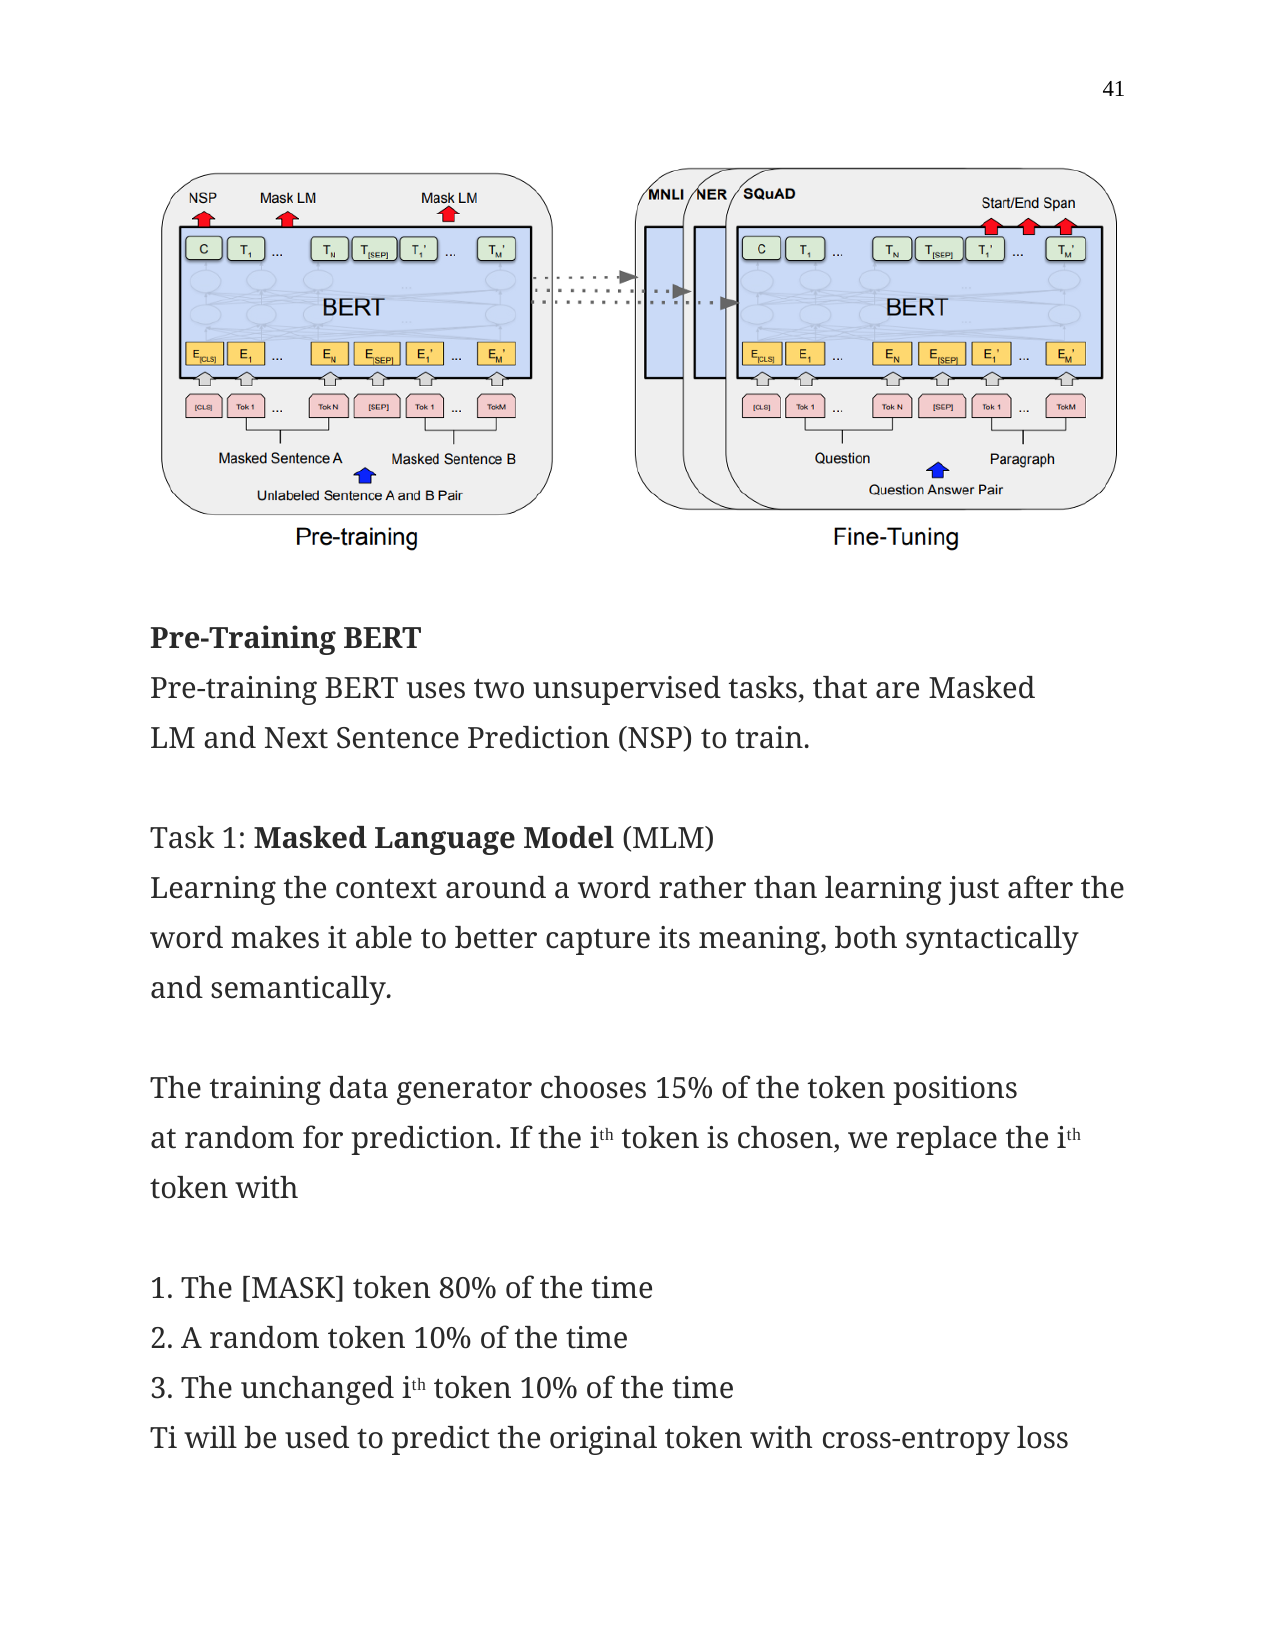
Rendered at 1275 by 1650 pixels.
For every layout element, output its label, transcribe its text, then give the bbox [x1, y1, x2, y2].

text The training data generator chooses 15% of the token positions at random for prediction. If the iᵗʰ token is chosen, we replace the iᵗʰ token with [150, 1057, 1125, 1207]
text 1. The [MASK] token 80% of the time 2. A random token 10% of the time 3. The unchanged iᵗʰ token 10% of the time Ti will be used to predict the original token with cross-entropy loss [150, 1257, 1125, 1457]
text Task 1: Masked Language Model (MLM) Learning the context around a word rather than learning just after the word makes it able to better capture its meaning, both syntactically and semantically. [150, 807, 1125, 1007]
text Pre-Training BERT Pre-training BERT uses two unsupervised tasks, that are Masked LM and Next Sentence Prediction (NSP) to train. [150, 607, 1125, 757]
picture [150, 150, 1125, 558]
